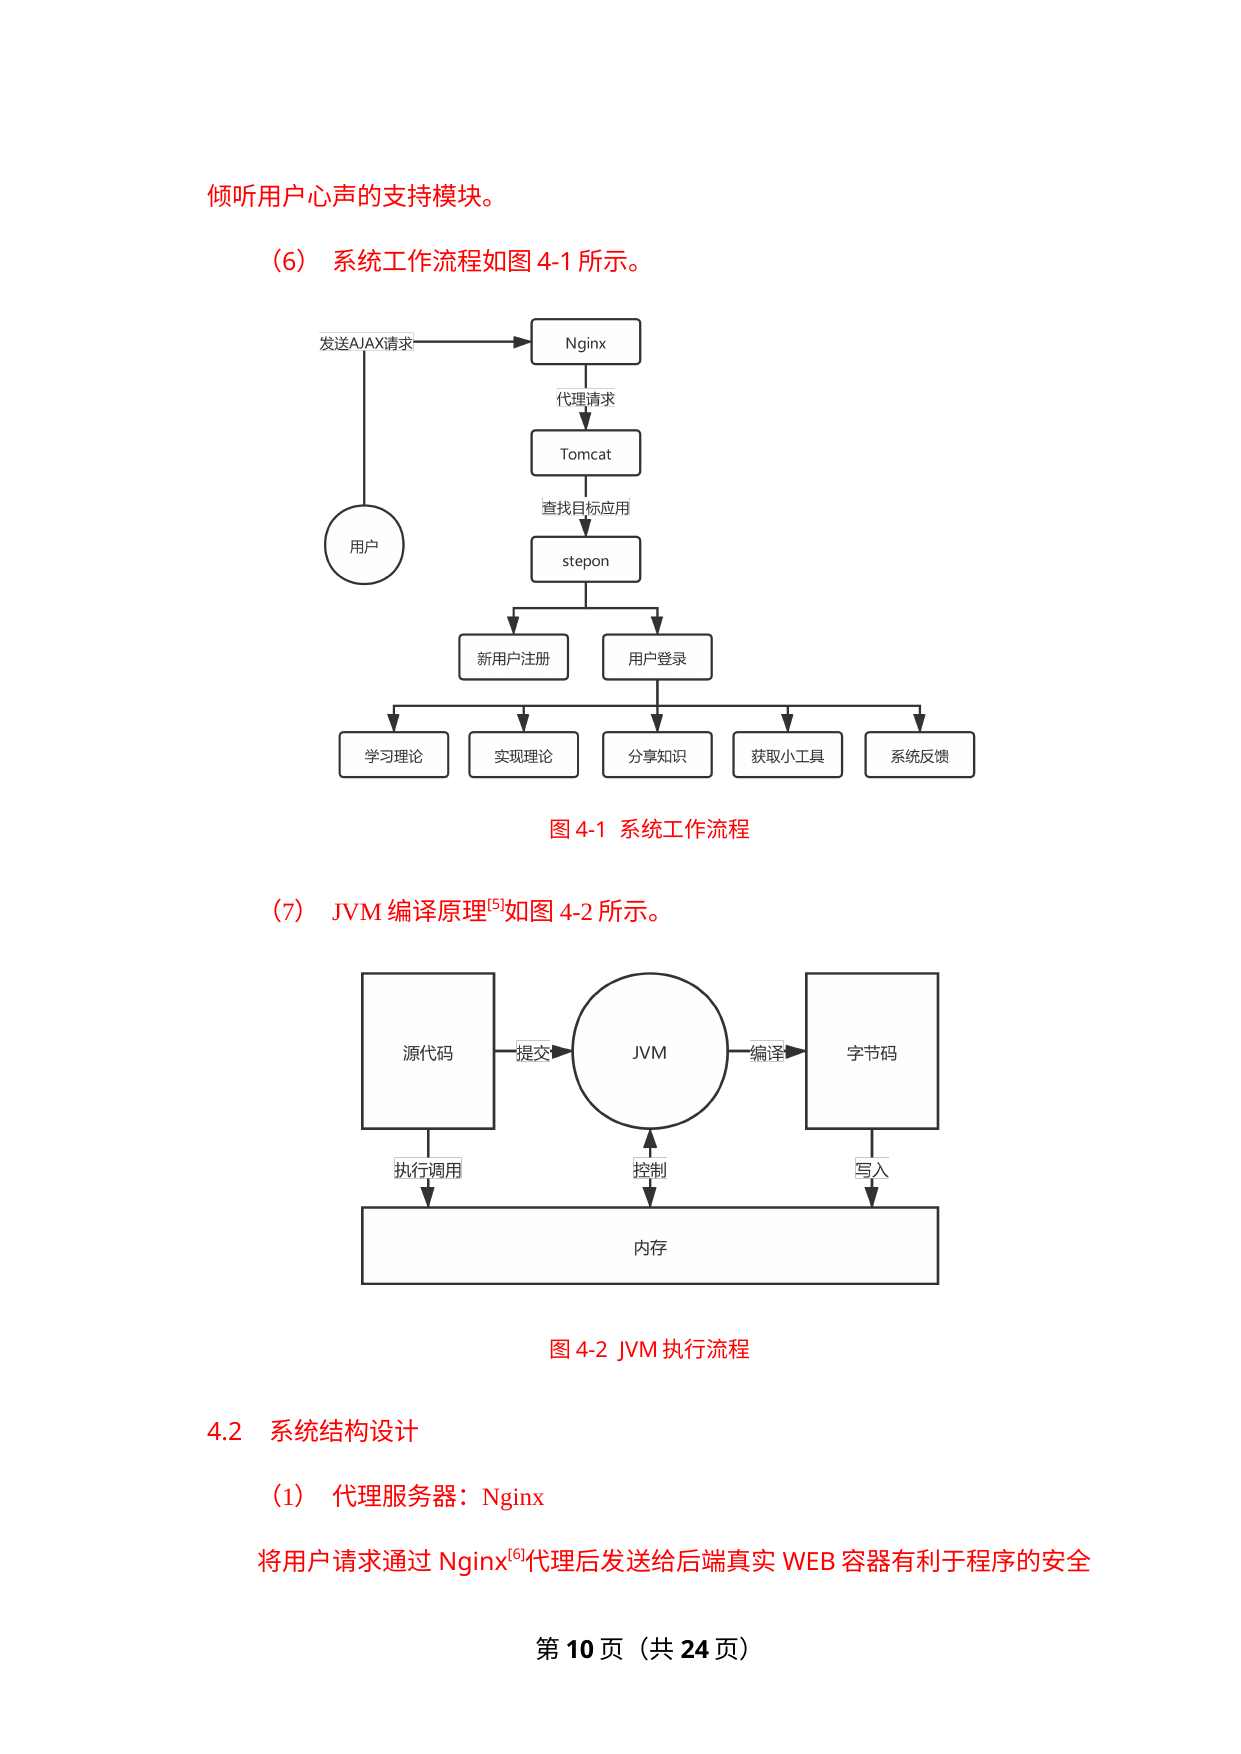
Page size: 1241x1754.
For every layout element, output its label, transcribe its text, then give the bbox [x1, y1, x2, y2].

text 图4-2 JVM执行流程 [207, 1332, 1092, 1364]
text 图4-1 系统工作流程 [207, 812, 1092, 844]
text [207, 1527, 1092, 1592]
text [207, 162, 1092, 227]
list JVM编译原理[5]如图4-2所示。 [257, 877, 1092, 942]
list 系统结构设计 [207, 1397, 1092, 1462]
list 代理服务器：Nginx [257, 1462, 1092, 1527]
picture [330, 942, 970, 1316]
picture [297, 292, 1002, 805]
list 系统工作流程如图4-1所示。 [257, 227, 1092, 292]
